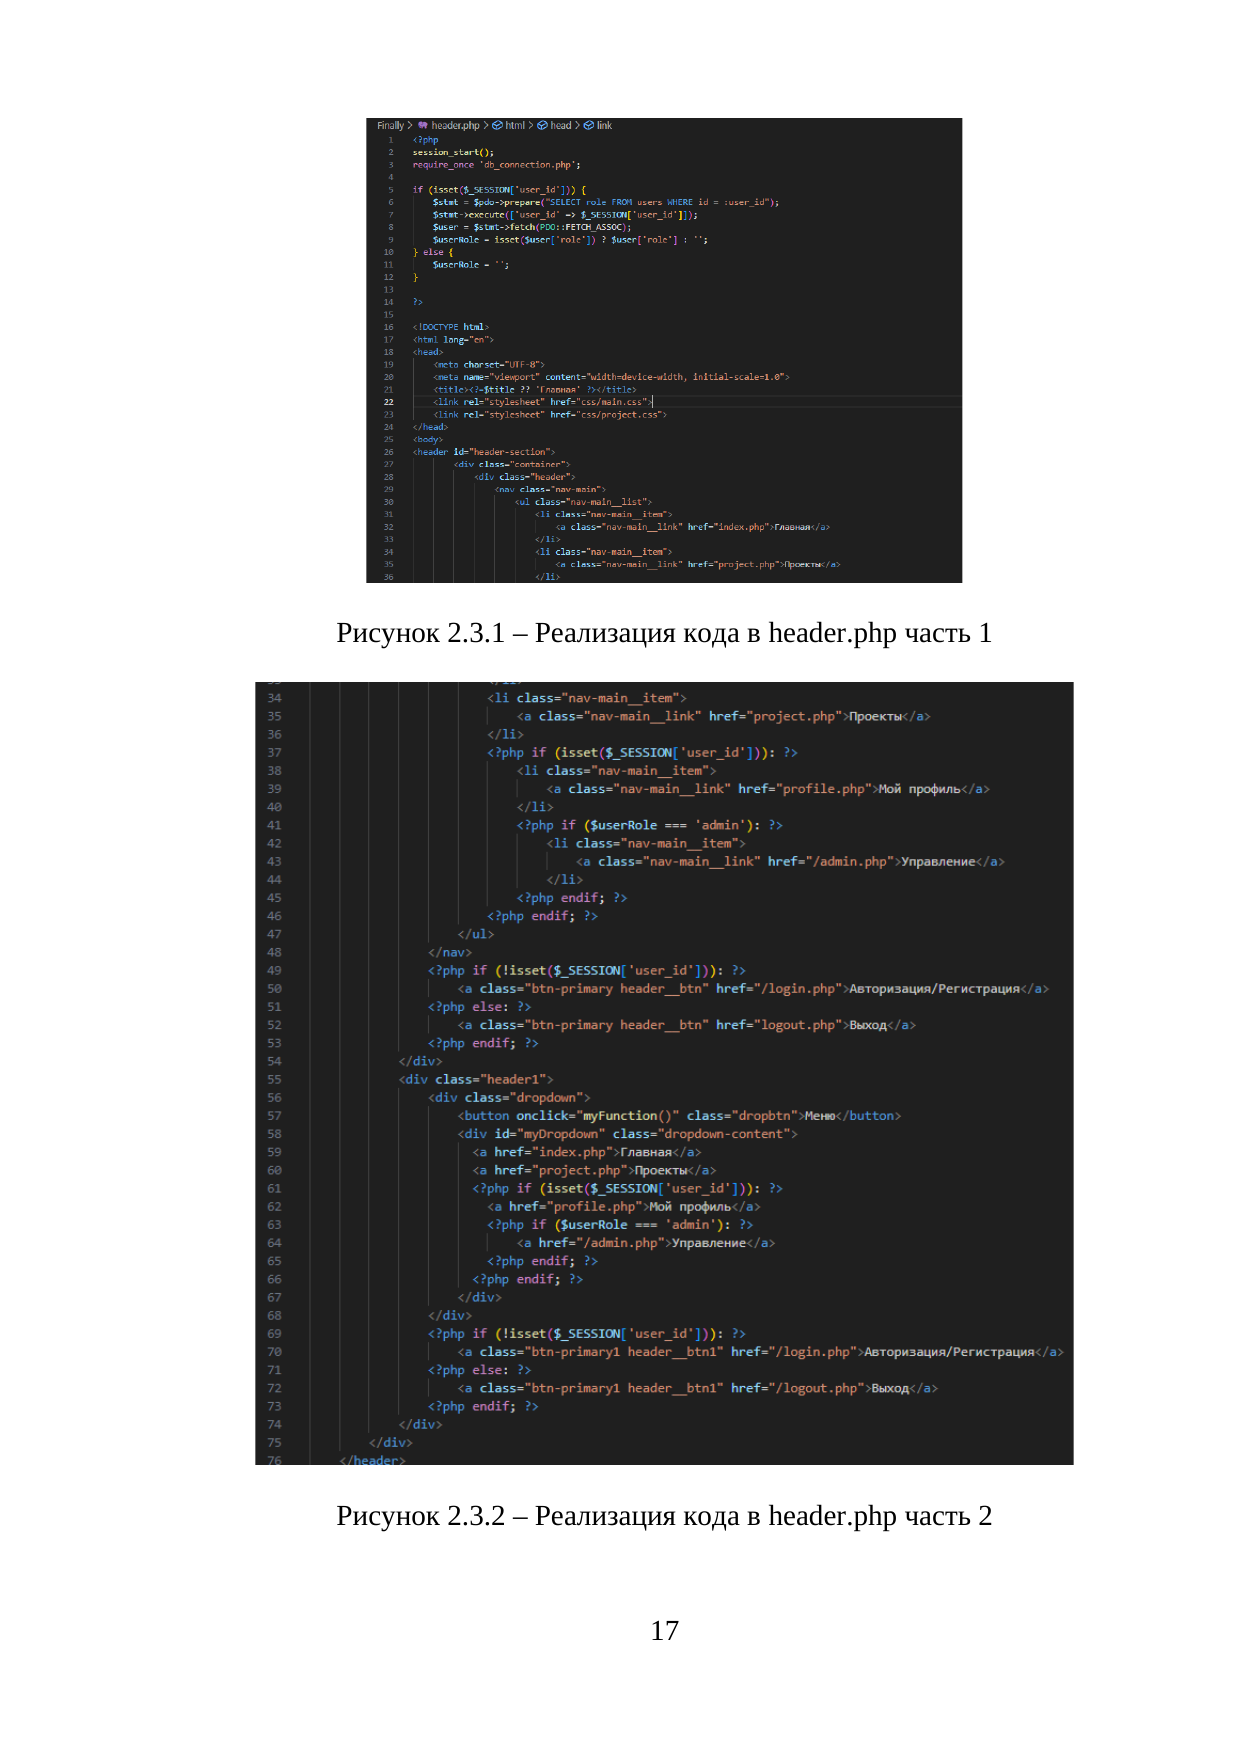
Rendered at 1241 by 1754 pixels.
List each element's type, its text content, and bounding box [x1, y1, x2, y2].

text Рисунок 2.3.2 – Реализация кода в header.php часть 2 [177, 1498, 1152, 1531]
picture [255, 682, 1074, 1465]
text Рисунок 2.3.1 – Реализация кода в header.php часть 1 [177, 616, 1152, 649]
picture [366, 118, 963, 583]
